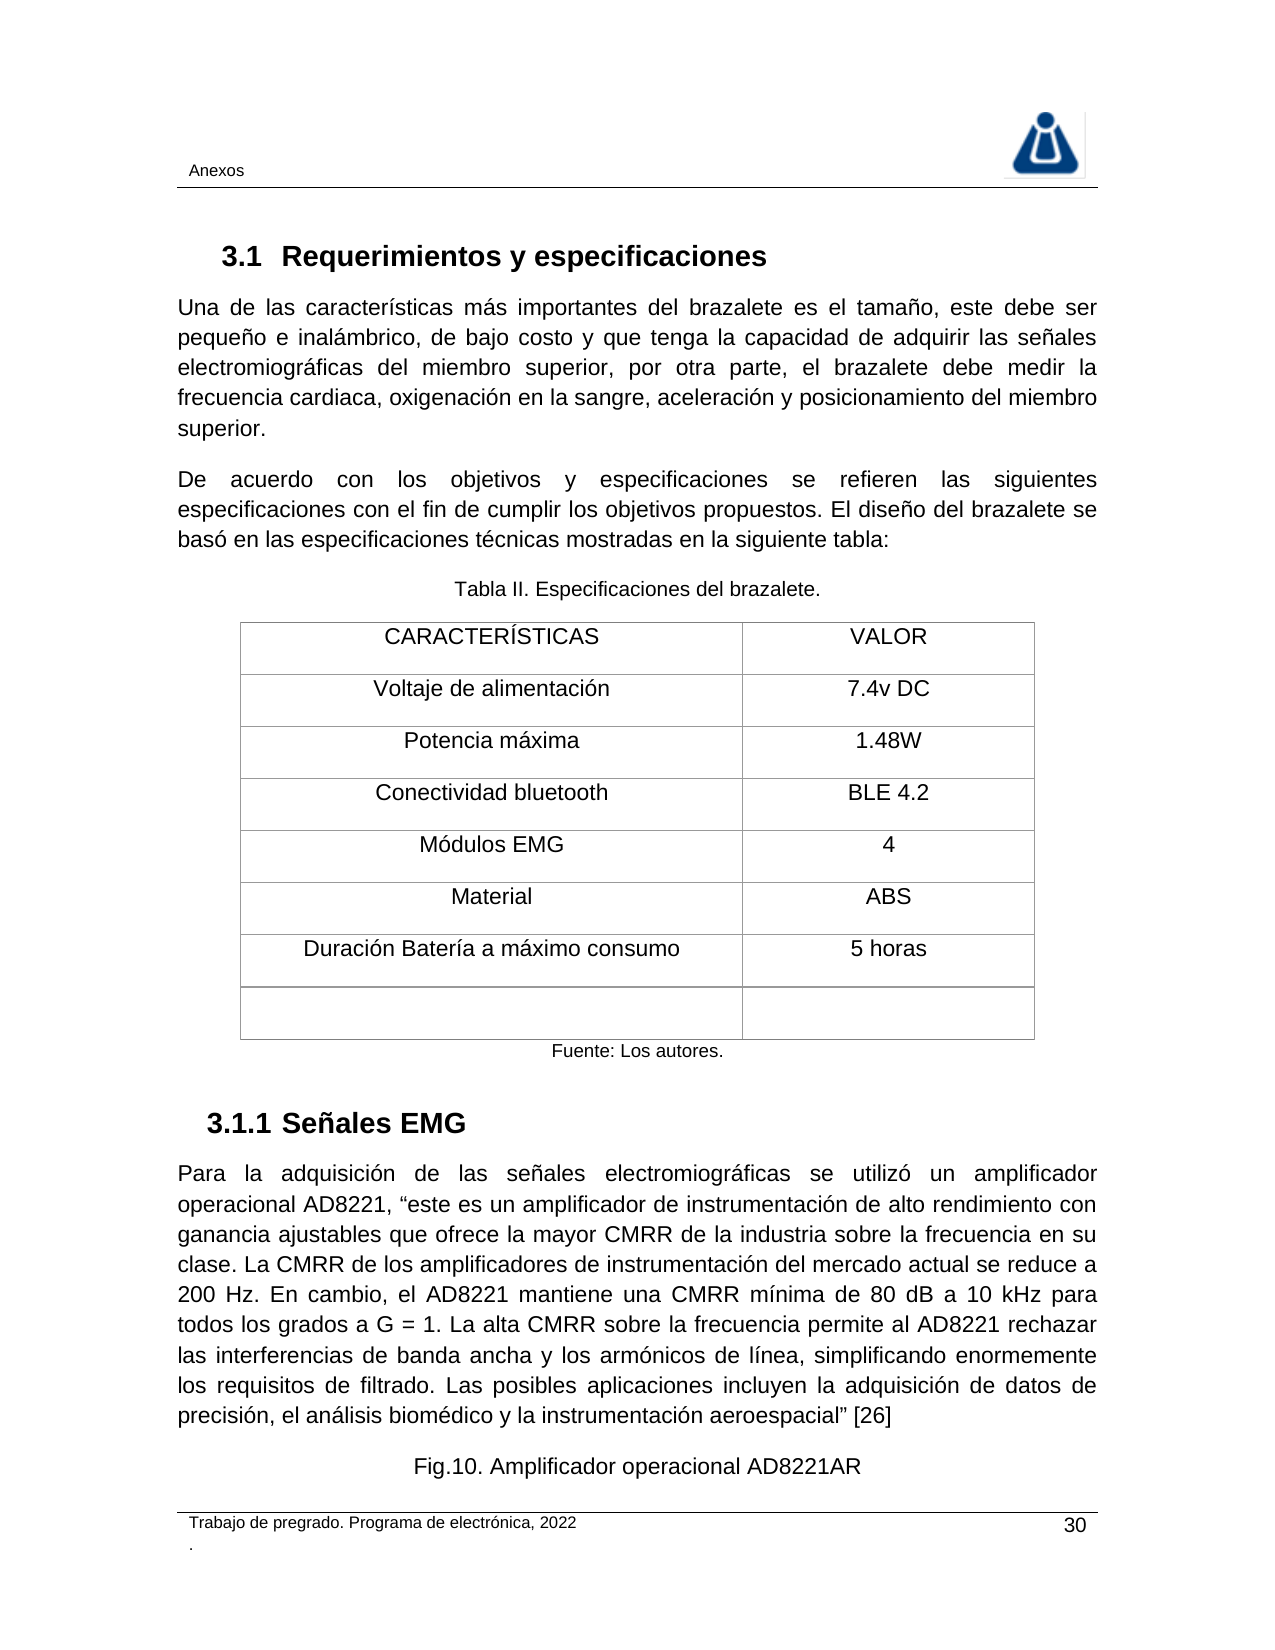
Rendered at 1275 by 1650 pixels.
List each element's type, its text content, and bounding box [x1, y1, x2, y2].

text Fig.10. Amplificador operacional AD8221AR [177, 1453, 1098, 1479]
table_cell Material [241, 883, 742, 934]
table_cell Módulos EMG [241, 831, 742, 882]
table_cell Conectividad bluetooth [241, 779, 742, 830]
table_cell 1.48W [743, 727, 1034, 778]
text Tabla II. Especificaciones del brazalete. [177, 577, 1098, 601]
text Fuente: Los autores. [177, 1039, 1098, 1061]
text Para la adquisición de las señales electromiográficas se utilizó un amplificador operacional AD8221, “este es un amplificador de instrumentación de alto rendimiento con ganancia ajustables que ofrece la mayor CMRR de la industria sobre la frecuencia en su clase. La CMRR de los amplificadores de instrumentación del mercado actual se reduce a 200 Hz. En cambio, el AD8221 mantiene una CMRR mínima de 80 dB a 10 kHz para todos los grados a G = 1. La alta CMRR sobre la frecuencia permite al AD8221 rechazar las interferencias de banda ancha y los armónicos de línea, simplificando enormemente los requisitos de filtrado. Las posibles aplicaciones incluyen la adquisición de datos de precisión, el análisis biomédico y la instrumentación aeroespacial” [26] [177, 1160, 1098, 1428]
table_cell Voltaje de alimentación [241, 675, 742, 726]
table_cell 5 horas [743, 935, 1034, 986]
text Una de las características más importantes del brazalete es el tamaño, este debe ser pequeño e inalámbrico, de bajo costo y que tenga la capacidad de adquirir las señales electromiográficas del miembro superior, por otra parte, el brazalete debe medir la frecuencia cardiaca, oxigenación en la sangre, aceleración y posicionamiento del miembro superior. [177, 294, 1098, 441]
picture [1003, 112, 1087, 180]
table_cell ABS [743, 883, 1034, 934]
table_header VALOR [743, 623, 1034, 674]
subtitle Señales EMG [207, 1106, 1098, 1139]
table_cell 7.4v DC [743, 675, 1034, 726]
table_cell Duración Batería a máximo consumo [241, 935, 742, 986]
table_cell BLE 4.2 [743, 779, 1034, 830]
table_cell Potencia máxima [241, 727, 742, 778]
subtitle Requerimientos y especificaciones [221, 239, 1098, 273]
table_cell [743, 988, 1034, 1038]
table_cell 4 [743, 831, 1034, 882]
text De acuerdo con los objetivos y especificaciones se refieren las siguientes especificaciones con el fin de cumplir los objetivos propuestos. El diseño del brazalete se basó en las especificaciones técnicas mostradas en la siguiente tabla: [177, 466, 1098, 552]
table_cell [241, 988, 742, 1038]
table_header CARACTERÍSTICAS [241, 623, 742, 674]
